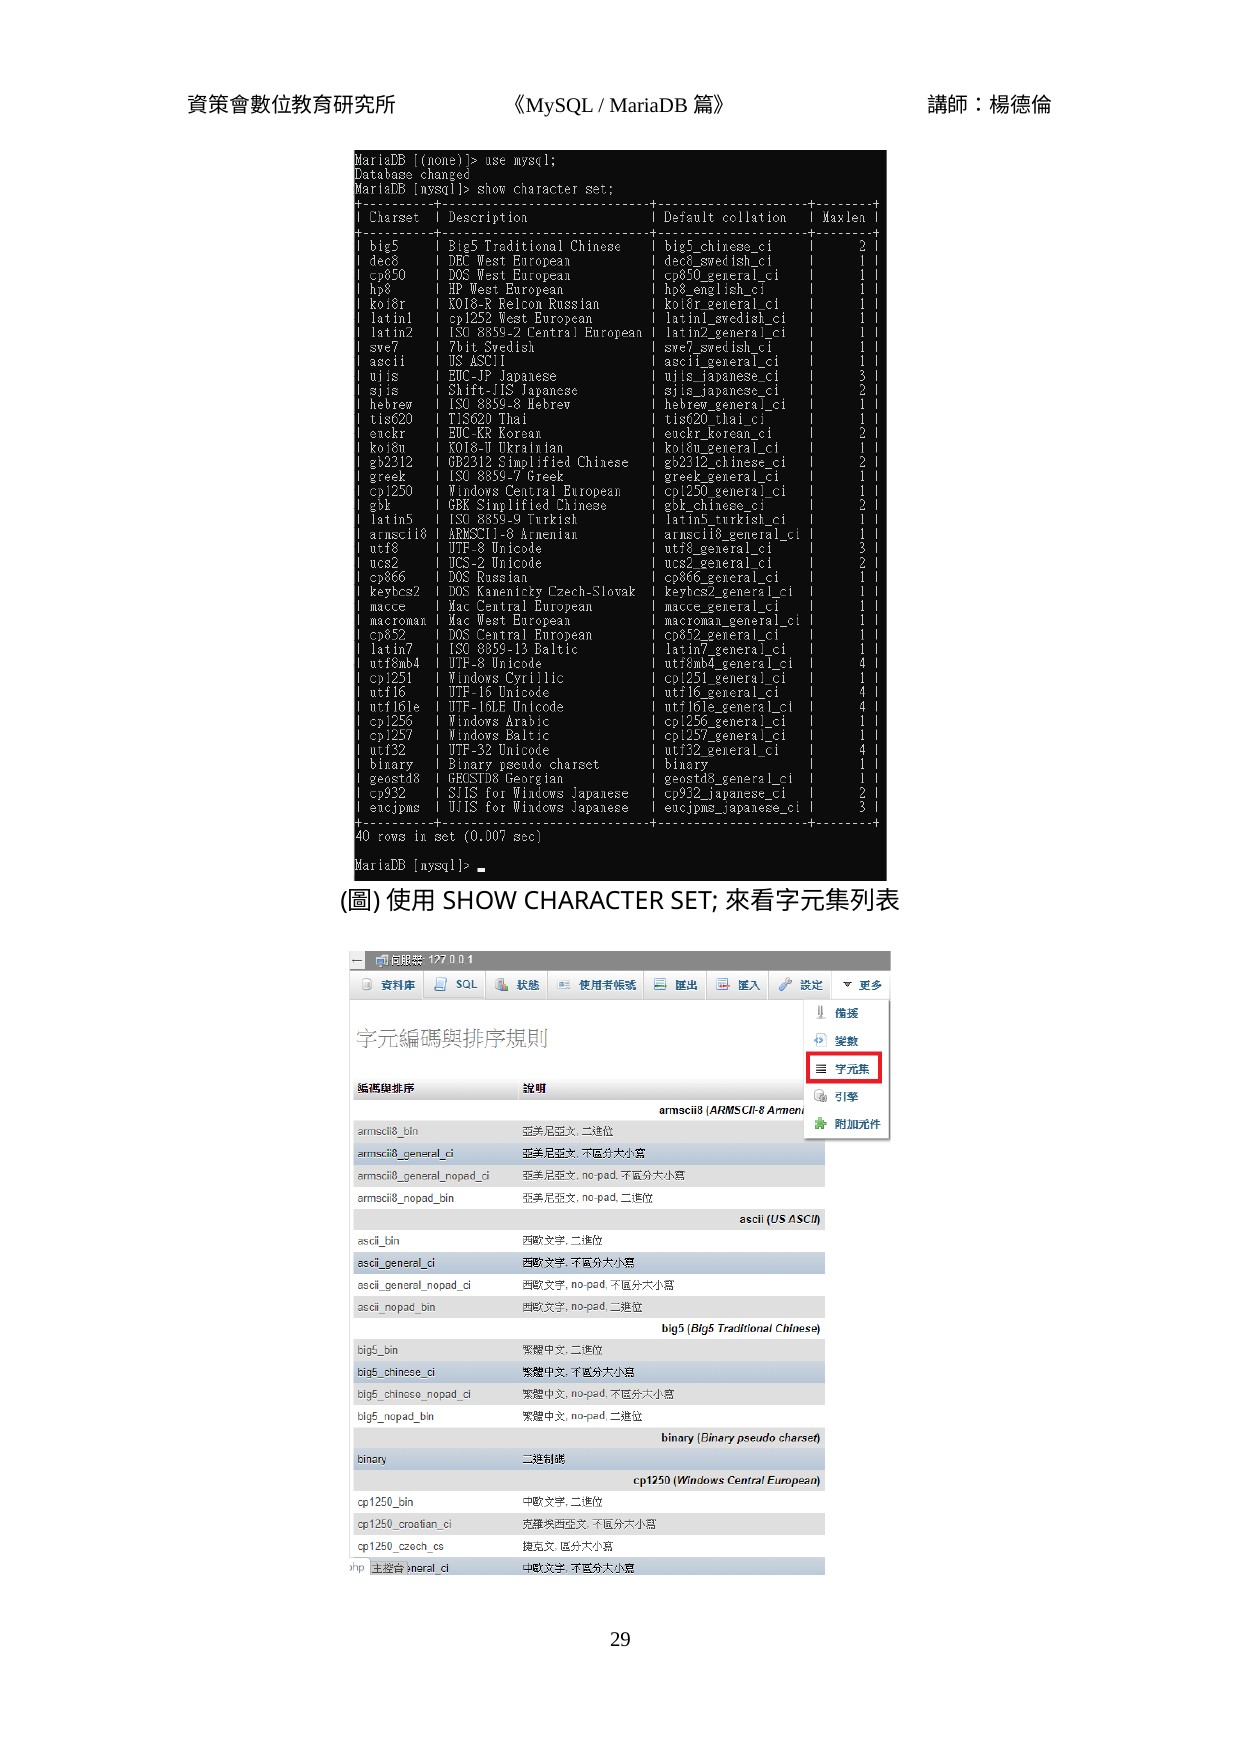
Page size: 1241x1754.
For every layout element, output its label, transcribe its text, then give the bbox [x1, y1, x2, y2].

picture [353, 150, 887, 881]
picture [349, 951, 891, 1575]
text (圖) 使用 SHOW CHARACTER SET; 來看字元集列表 [187, 881, 1053, 917]
